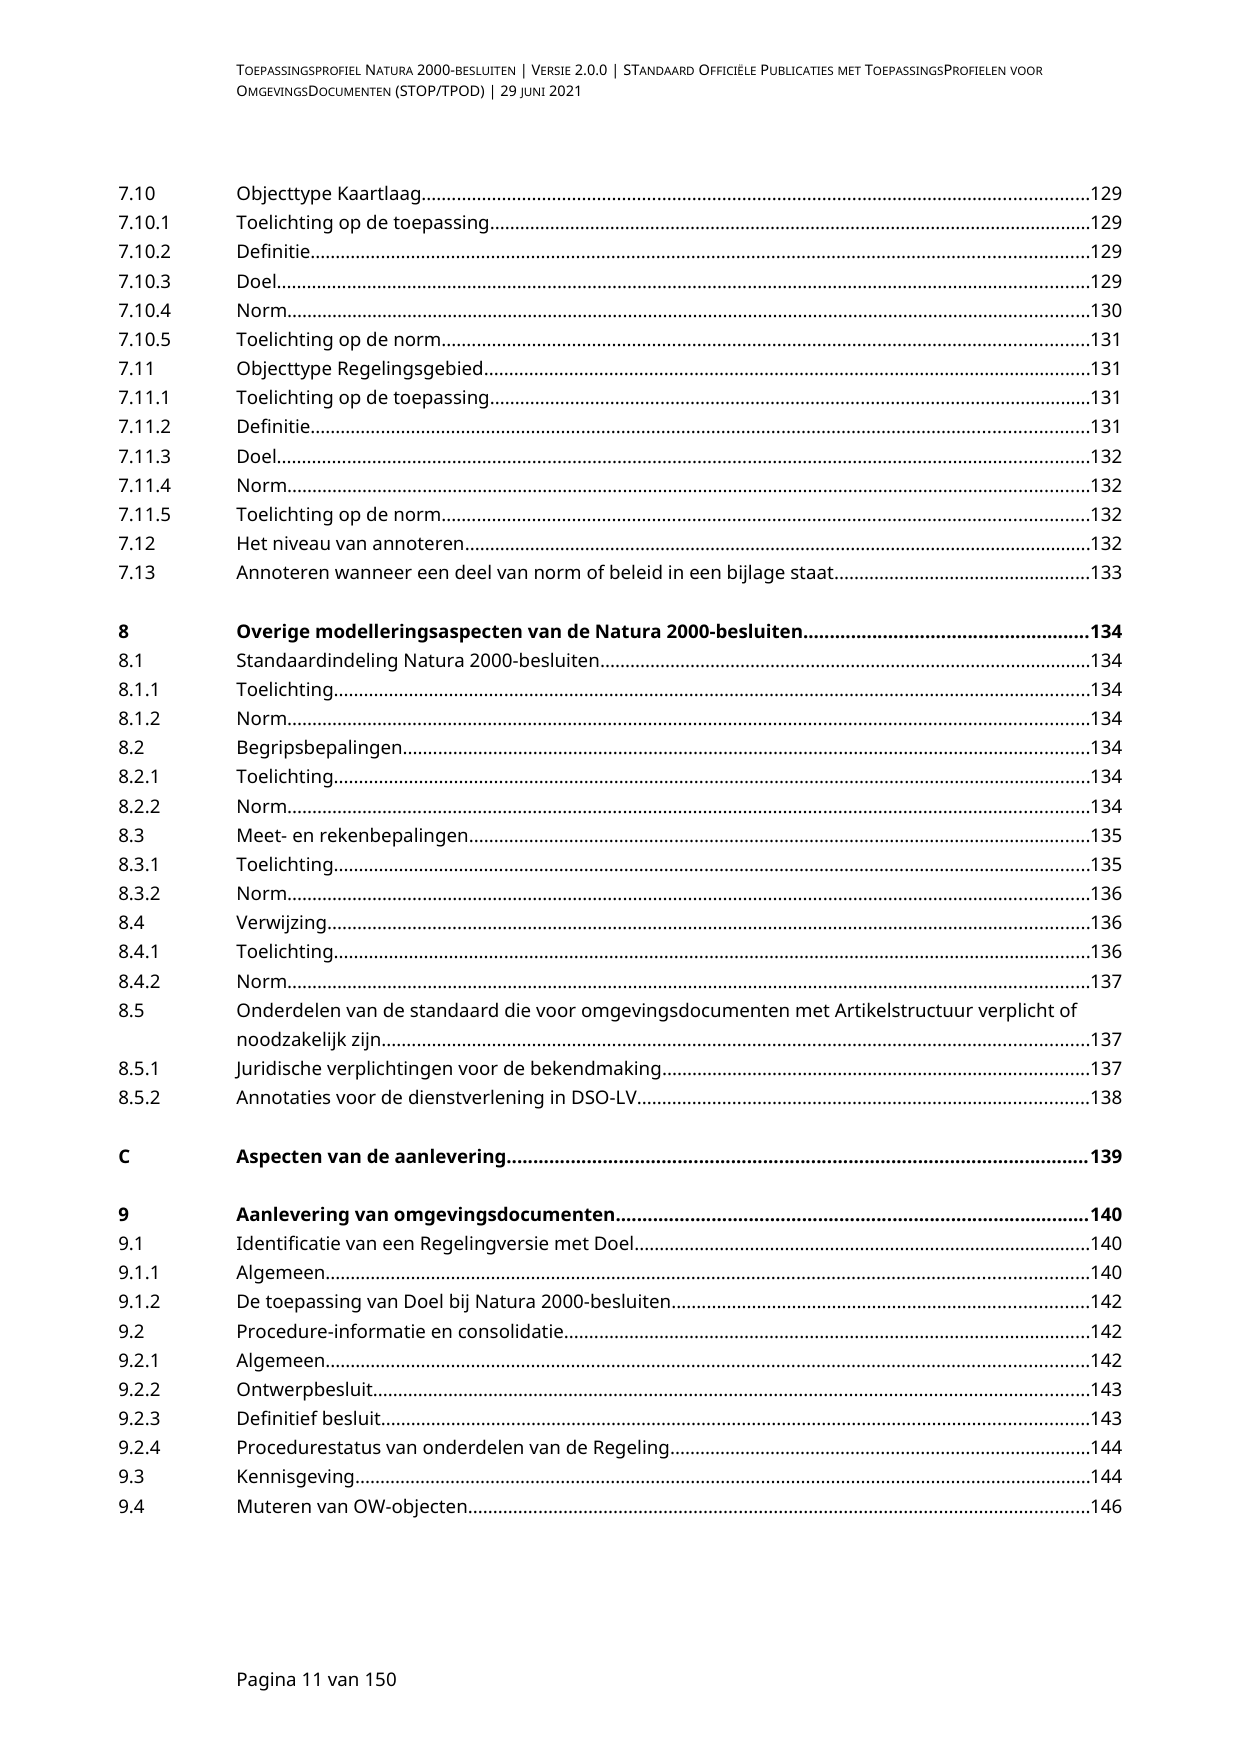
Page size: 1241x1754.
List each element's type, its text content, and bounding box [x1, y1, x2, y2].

text 8.4 Verwijzing 136 [118, 906, 1122, 936]
text C Aspecten van de aanlevering 139 [118, 1140, 1122, 1169]
text 9.3 Kennisgeving 144 [118, 1461, 1122, 1490]
text 8.5 Onderdelen van de standaard die voor omgevingsdocumenten met Artikelstructuur verplicht of noodzakelijk zijn 137 [118, 994, 1122, 1052]
text 7.11 Objecttype Regelingsgebied 131 [118, 352, 1122, 381]
text 9.2.1 Algemeen 142 [118, 1344, 1122, 1373]
text 7.10 Objecttype Kaartlaag 129 [118, 177, 1122, 206]
text 7.11.3 Doel 132 [118, 440, 1122, 469]
text 8.2 Begripsbepalingen 134 [118, 731, 1122, 761]
text 9 Aanlevering van omgevingsdocumenten 140 [118, 1198, 1122, 1227]
text 8.1 Standaardindeling Natura 2000-besluiten 134 [118, 644, 1122, 673]
text 8 Overige modelleringsaspecten van de Natura 2000-besluiten 134 [118, 615, 1122, 644]
text 8.3.1 Toelichting 135 [118, 848, 1122, 877]
text 9.2.2 Ontwerpbesluit 143 [118, 1373, 1122, 1402]
text 9.2 Procedure-informatie en consolidatie 142 [118, 1315, 1122, 1344]
text 7.12 Het niveau van annoteren 132 [118, 527, 1122, 556]
text 8.4.1 Toelichting 136 [118, 936, 1122, 965]
text 7.11.1 Toelichting op de toepassing 131 [118, 381, 1122, 411]
text 8.3 Meet- en rekenbepalingen 135 [118, 819, 1122, 848]
text 9.4 Muteren van OW-objecten 146 [118, 1490, 1122, 1519]
text 7.11.2 Definitie 131 [118, 411, 1122, 440]
text 8.2.2 Norm 134 [118, 790, 1122, 819]
text 7.10.3 Doel 129 [118, 265, 1122, 294]
text 8.5.1 Juridische verplichtingen voor de bekendmaking 137 [118, 1052, 1122, 1081]
text 7.10.4 Norm 130 [118, 294, 1122, 323]
text 8.3.2 Norm 136 [118, 877, 1122, 906]
text 8.5.2 Annotaties voor de dienstverlening in DSO-LV 138 [118, 1081, 1122, 1111]
text 9.1.2 De toepassing van Doel bij Natura 2000-besluiten 142 [118, 1286, 1122, 1315]
text 9.2.4 Procedurestatus van onderdelen van de Regeling 144 [118, 1431, 1122, 1461]
text 9.1.1 Algemeen 140 [118, 1256, 1122, 1286]
text 8.1.2 Norm 134 [118, 702, 1122, 731]
text 7.10.2 Definitie 129 [118, 236, 1122, 265]
text 8.4.2 Norm 137 [118, 965, 1122, 994]
text 8.1.1 Toelichting 134 [118, 673, 1122, 702]
text 7.10.1 Toelichting op de toepassing 129 [118, 206, 1122, 236]
text 7.13 Annoteren wanneer een deel van norm of beleid in een bijlage staat 133 [118, 556, 1122, 586]
text 8.2.1 Toelichting 134 [118, 761, 1122, 790]
text 7.10.5 Toelichting op de norm 131 [118, 323, 1122, 352]
text 9.1 Identificatie van een Regelingversie met Doel 140 [118, 1227, 1122, 1256]
text 7.11.4 Norm 132 [118, 469, 1122, 498]
text 7.11.5 Toelichting op de norm 132 [118, 498, 1122, 527]
text 9.2.3 Definitief besluit 143 [118, 1402, 1122, 1431]
